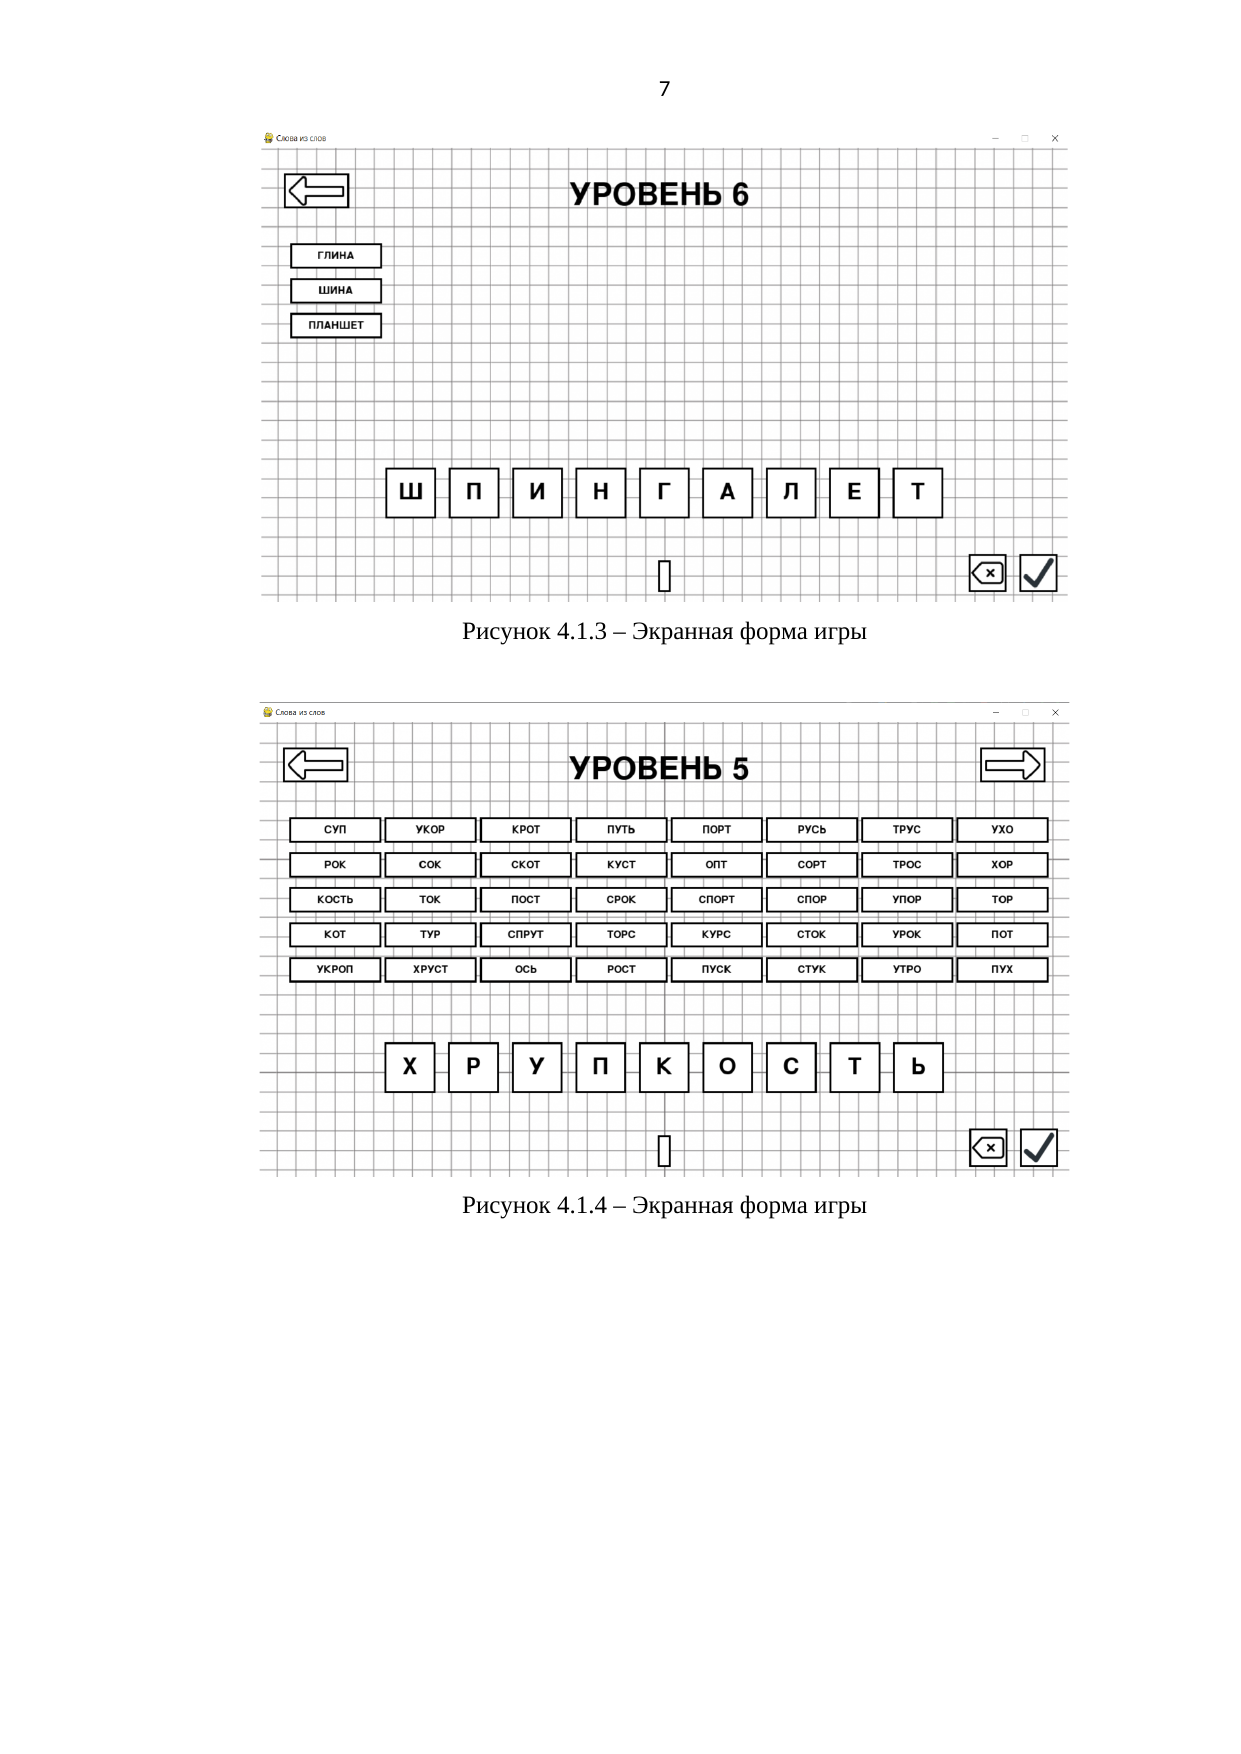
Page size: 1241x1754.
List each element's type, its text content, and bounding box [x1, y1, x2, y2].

picture [259, 702, 1070, 1177]
picture [261, 130, 1068, 602]
text Рисунок 4.1.4 – Экранная форма игры [177, 1191, 1152, 1219]
text Рисунок 4.1.3 – Экранная форма игры [177, 616, 1152, 645]
